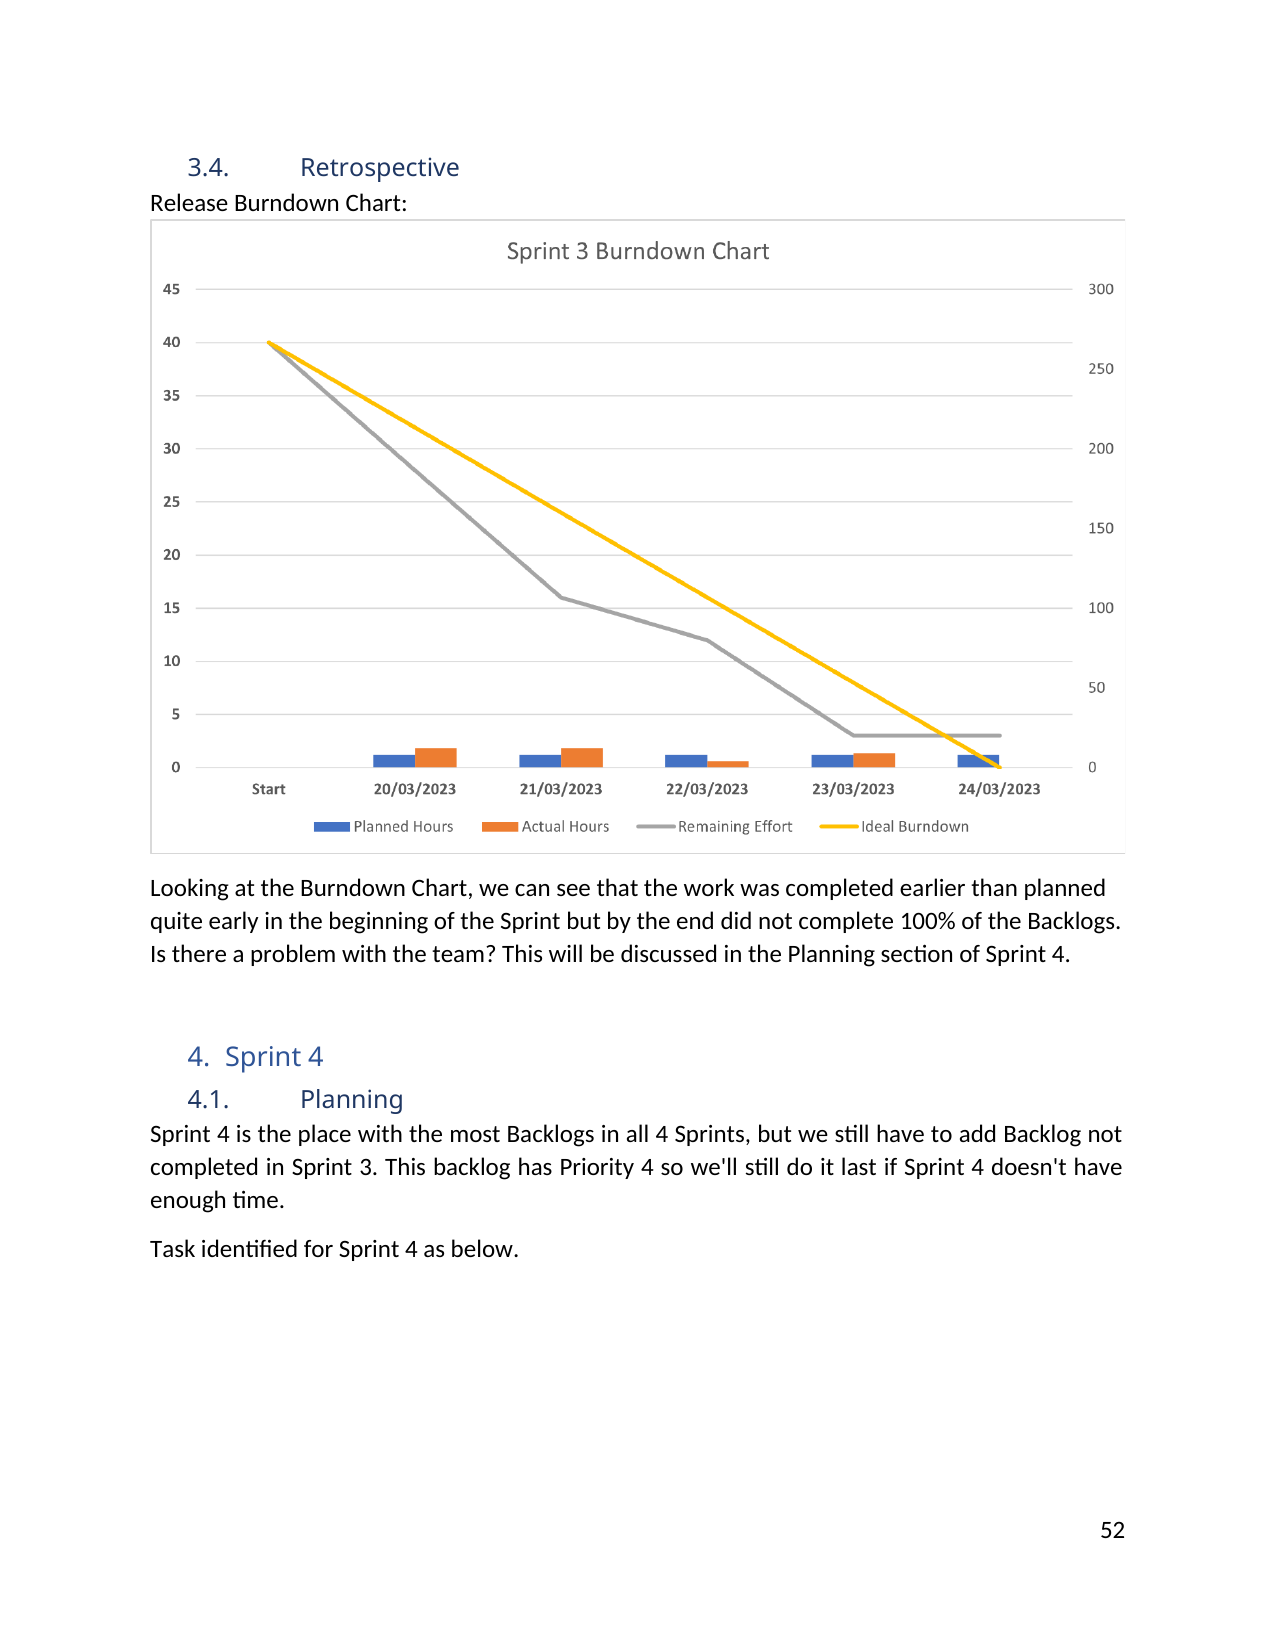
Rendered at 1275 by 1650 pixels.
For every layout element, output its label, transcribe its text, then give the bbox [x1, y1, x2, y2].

text Task identified for Sprint 4 as below. [150, 1233, 1125, 1264]
text Release Burndown Chart: [150, 187, 1125, 219]
picture [150, 219, 1125, 854]
subtitle Planning [187, 1081, 1125, 1115]
subtitle Sprint 4 [187, 1037, 1125, 1074]
subtitle Retrospective [187, 150, 1125, 184]
text Sprint 4 is the place with the most Backlogs in all 4 Sprints, but we still have to add Backlog not completed in Sprint 3. This backlog has Priority 4 so we'll still do it last if Sprint 4 doesn't have enough time. [150, 1118, 1125, 1214]
text Looking at the Burndown Chart, we can see that the work was completed earlier than planned quite early in the beginning of the Sprint but by the end did not complete 100% of the Backlogs. Is there a problem with the team? This will be discussed in the Planning section of Sprint 4. [150, 872, 1125, 969]
